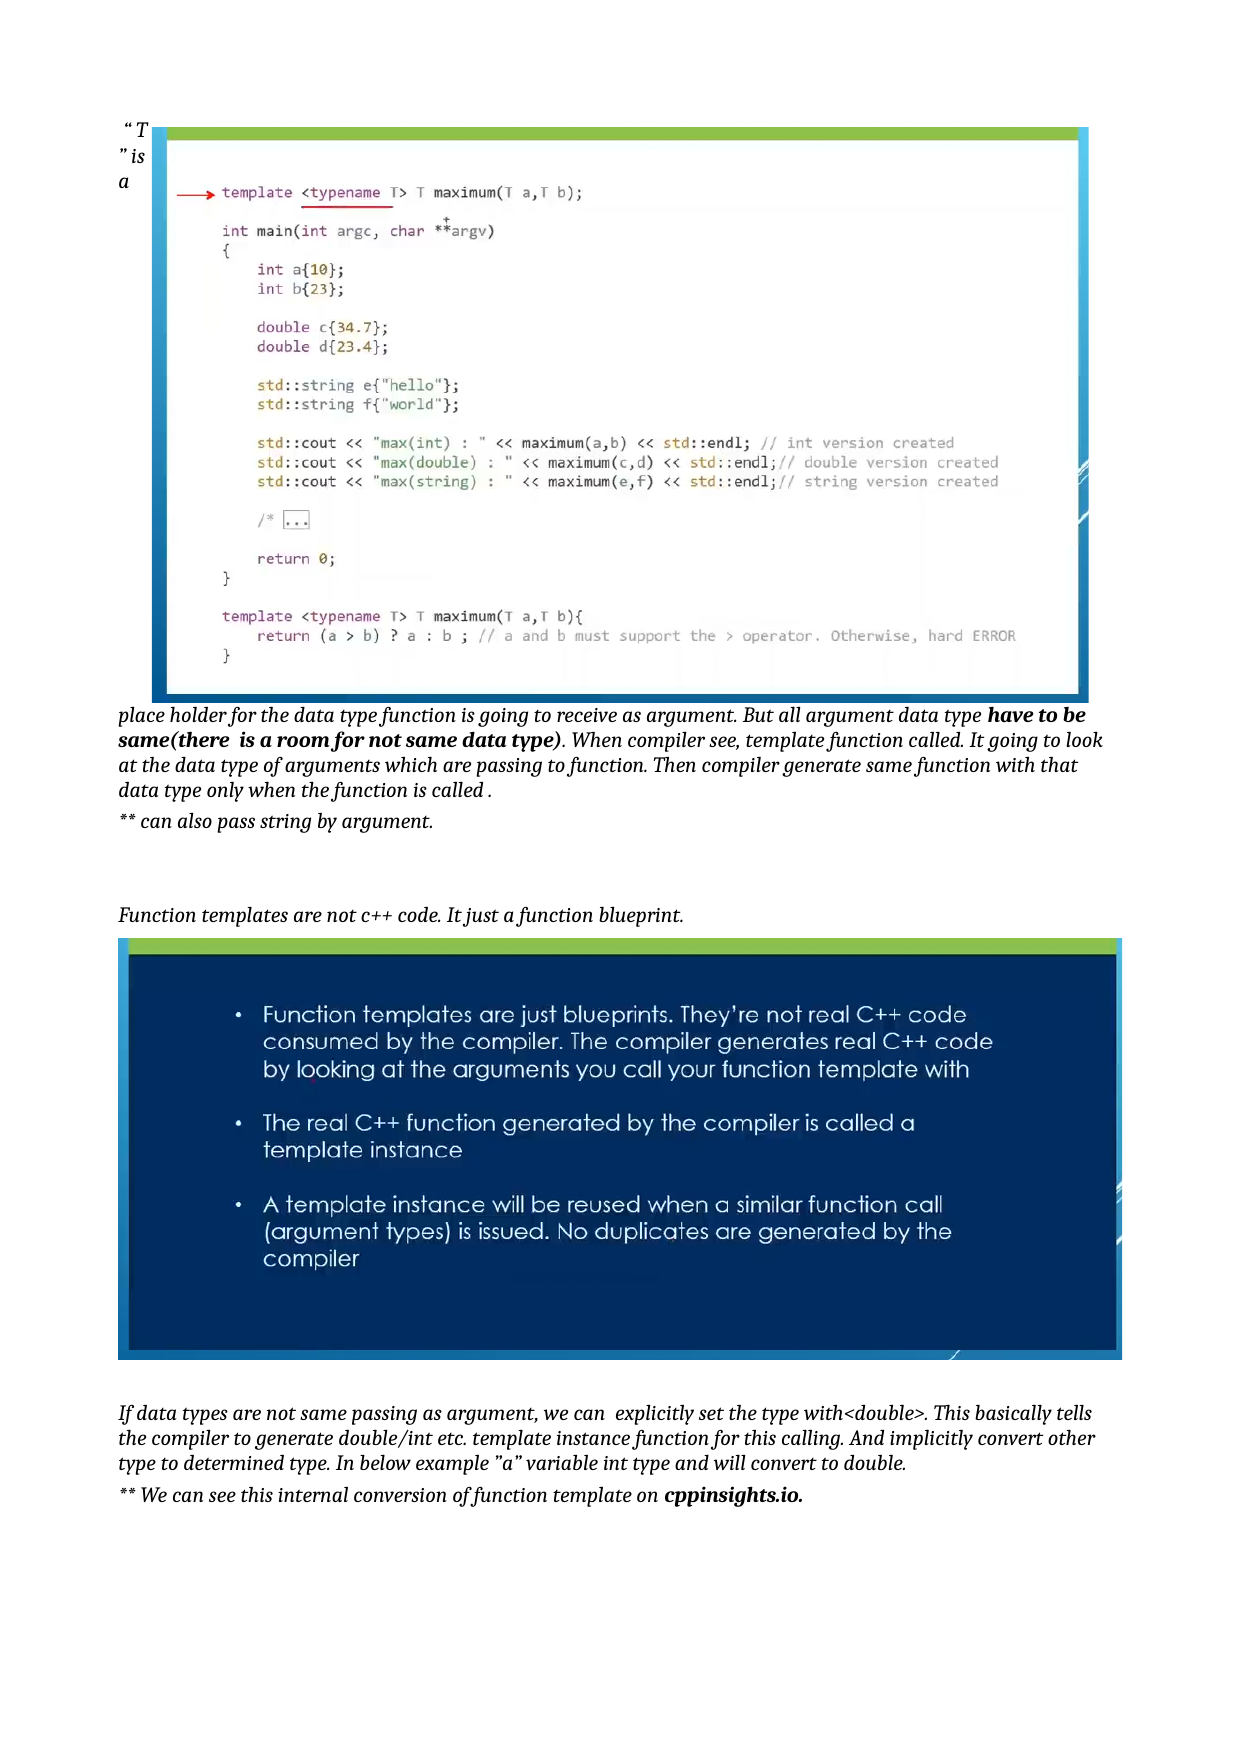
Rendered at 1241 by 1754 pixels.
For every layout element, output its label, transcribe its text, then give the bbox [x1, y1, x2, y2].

picture [151, 127, 1089, 703]
text Function templates are not c++ code. It just a function blueprint. [118, 903, 1122, 928]
text If data types are not same passing as argument, we can explicitly set the type with<double>. This basically tells the compiler to generate double/int etc. template instance function for this calling. And implicitly convert other type to determined type. In below example ”a” variable int type and will convert to double. [118, 1401, 1122, 1476]
text ** can also pass string by argument. [118, 809, 1122, 834]
picture [118, 938, 1123, 1360]
text ** We can see this internal conversion of function template on cppinsights.io. [118, 1482, 1122, 1507]
